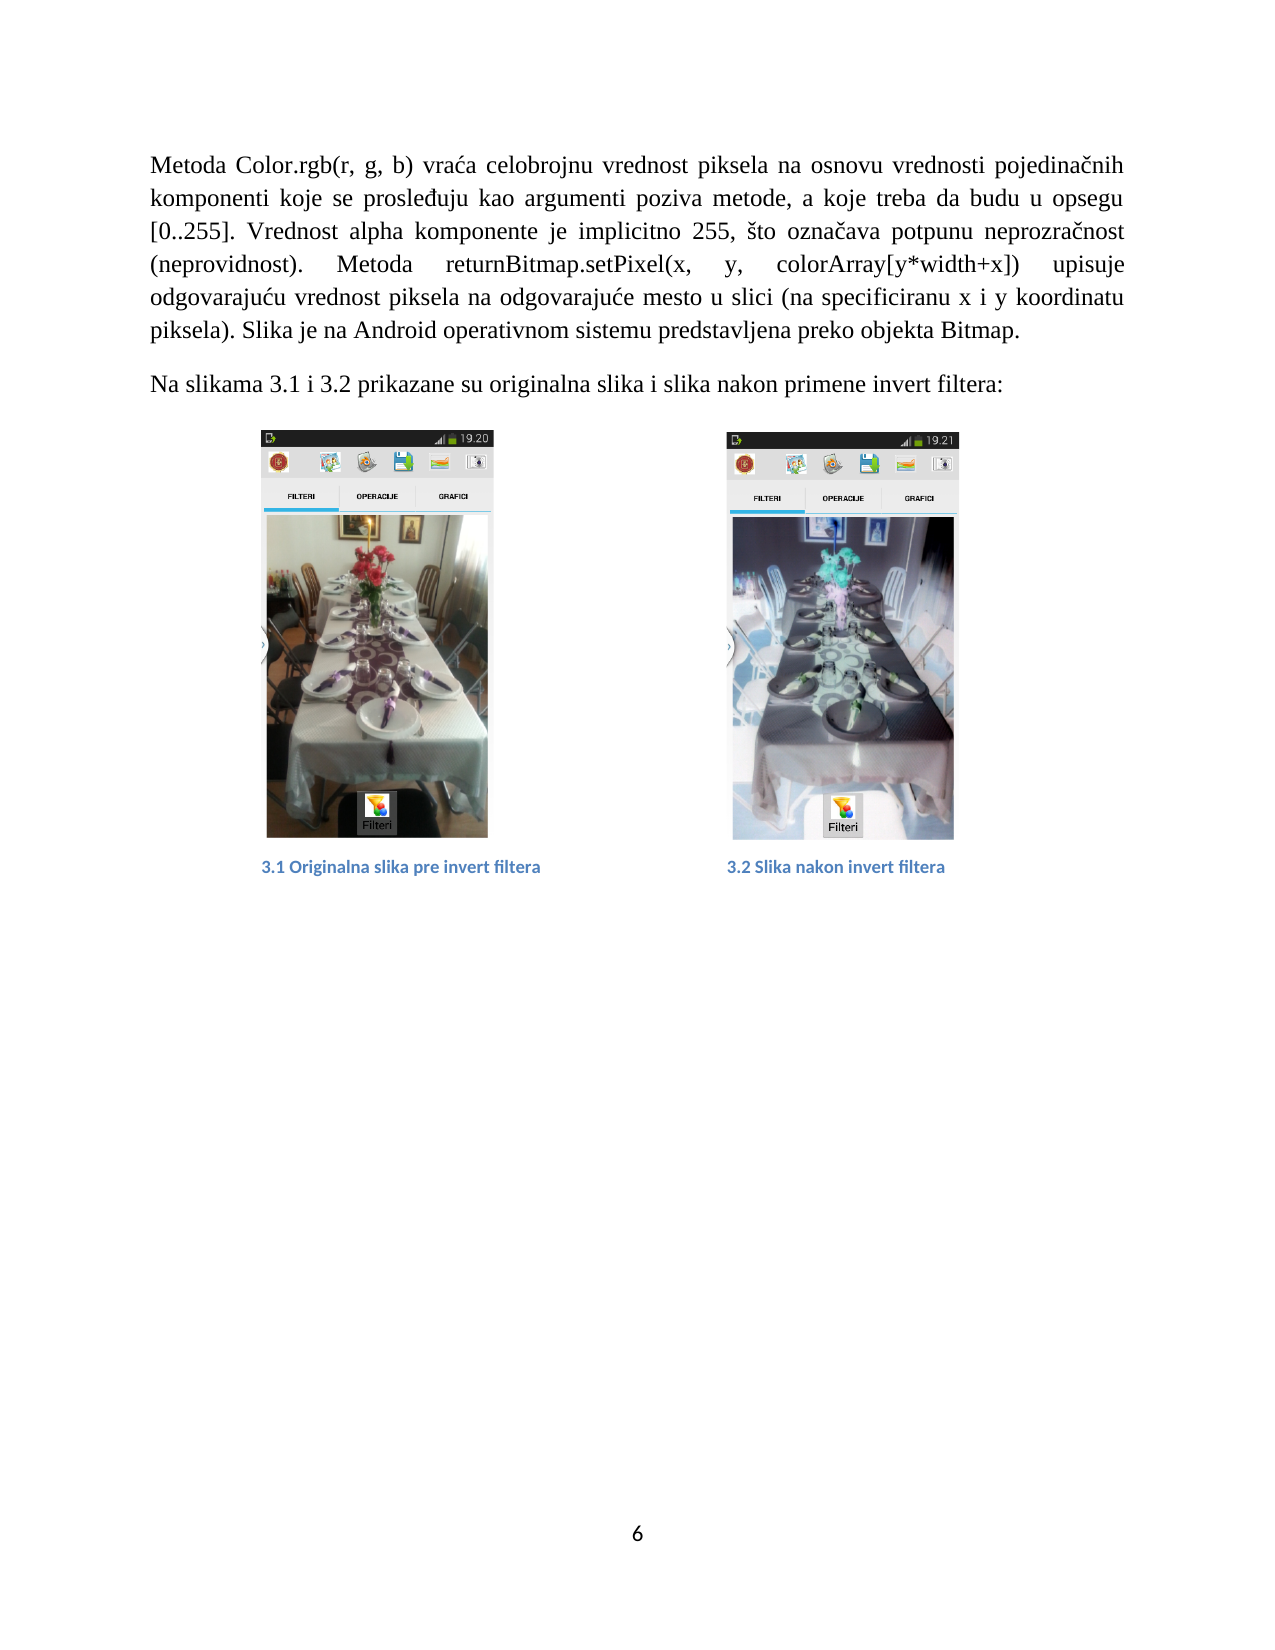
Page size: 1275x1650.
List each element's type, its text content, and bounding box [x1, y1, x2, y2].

text Metoda Color.rgb(r, g, b) vraća celobrojnu vrednost piksela na osnovu vrednosti pojedinačnih komponenti koje se prosleđuju kao argumenti poziva metode, a koje treba da budu u opsegu [0..255]. Vrednost alpha komponente je implicitno 255, što označava potpunu neprozračnost (neprovidnost). Metoda returnBitmap.setPixel(x, y, colorArray[y*width+x]) upisuje odgovarajuću vrednost piksela na odgovarajuće mesto u slici (na specificiranu x i y koordinatu piksela). Slika je na Android operativnom sistemu predstavljena preko objekta Bitmap. [150, 150, 1125, 344]
picture [261, 430, 494, 844]
text Na slikama 3.1 i 3.2 prikazane su originalna slika i slika nakon primene invert filtera: [150, 369, 1125, 398]
picture [726, 432, 960, 846]
